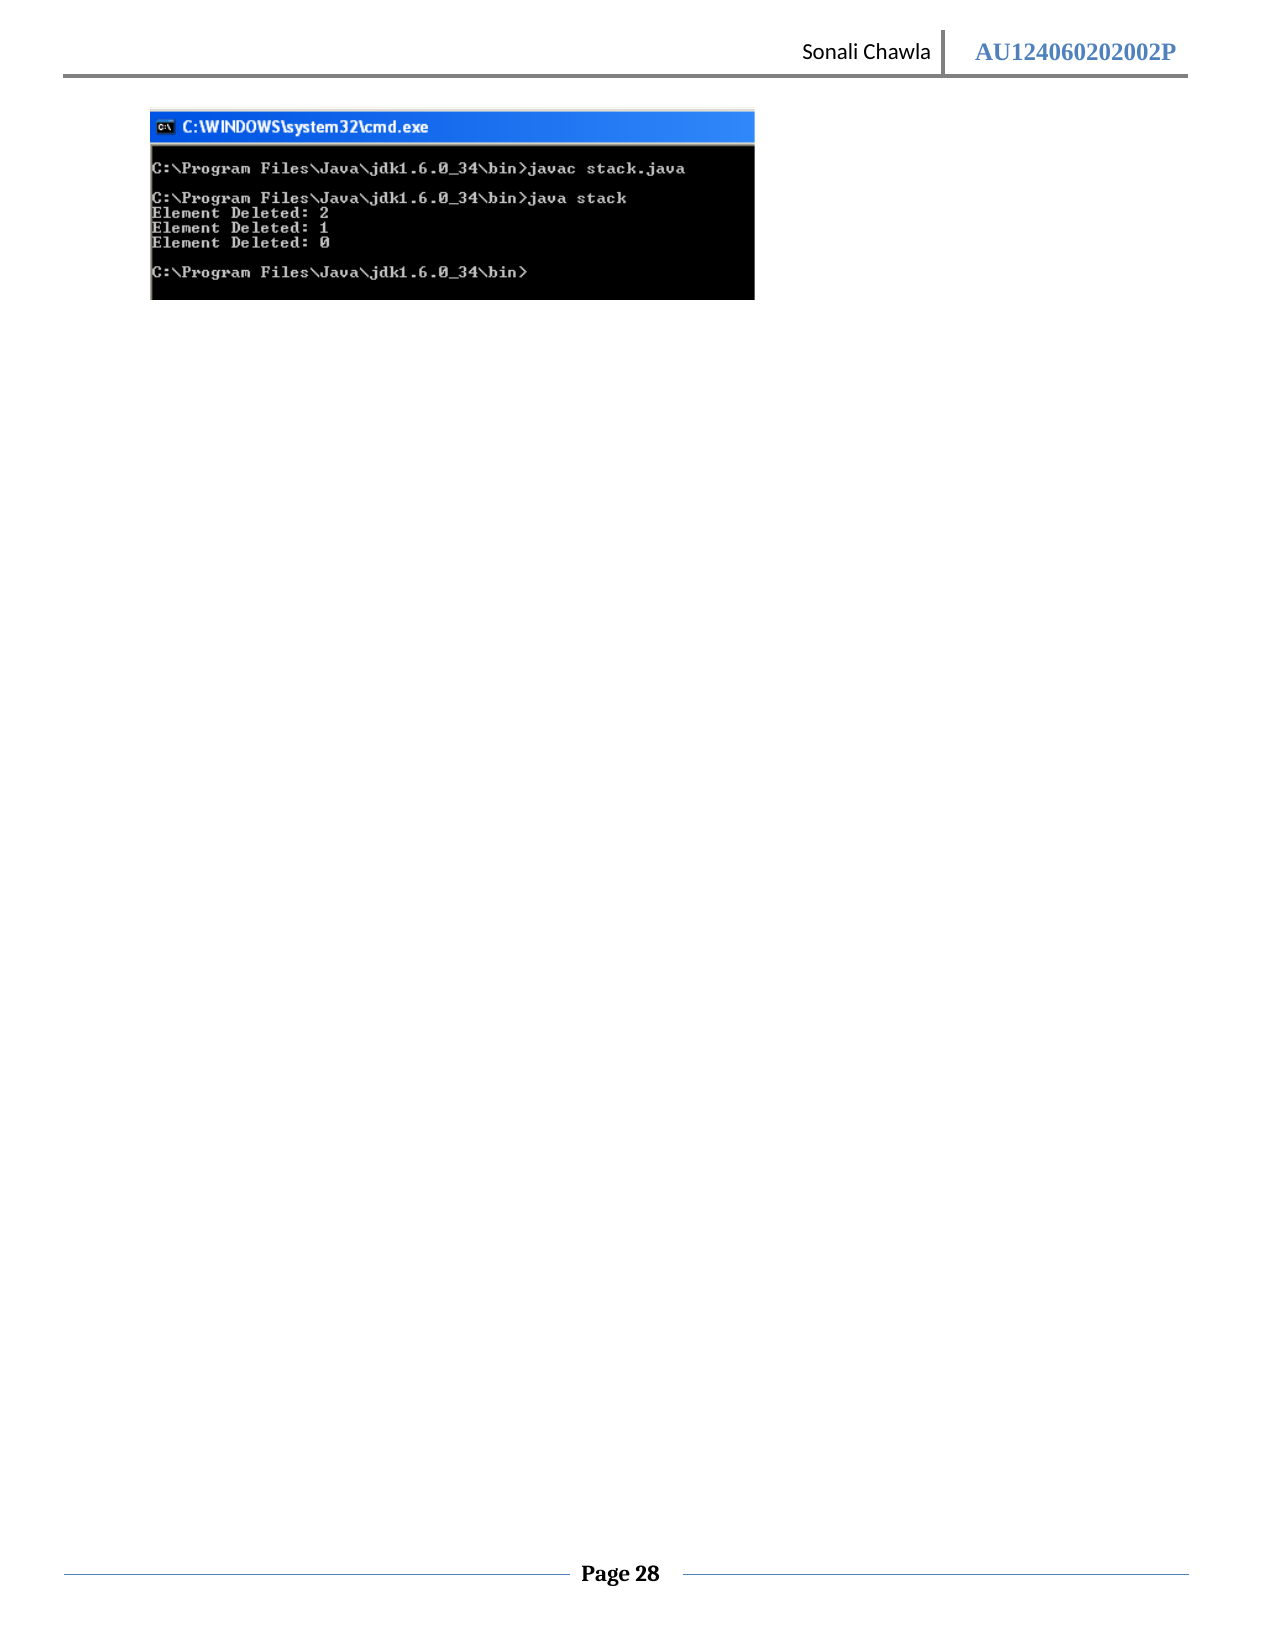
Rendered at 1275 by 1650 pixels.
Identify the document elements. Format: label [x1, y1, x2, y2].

picture [150, 107, 755, 300]
